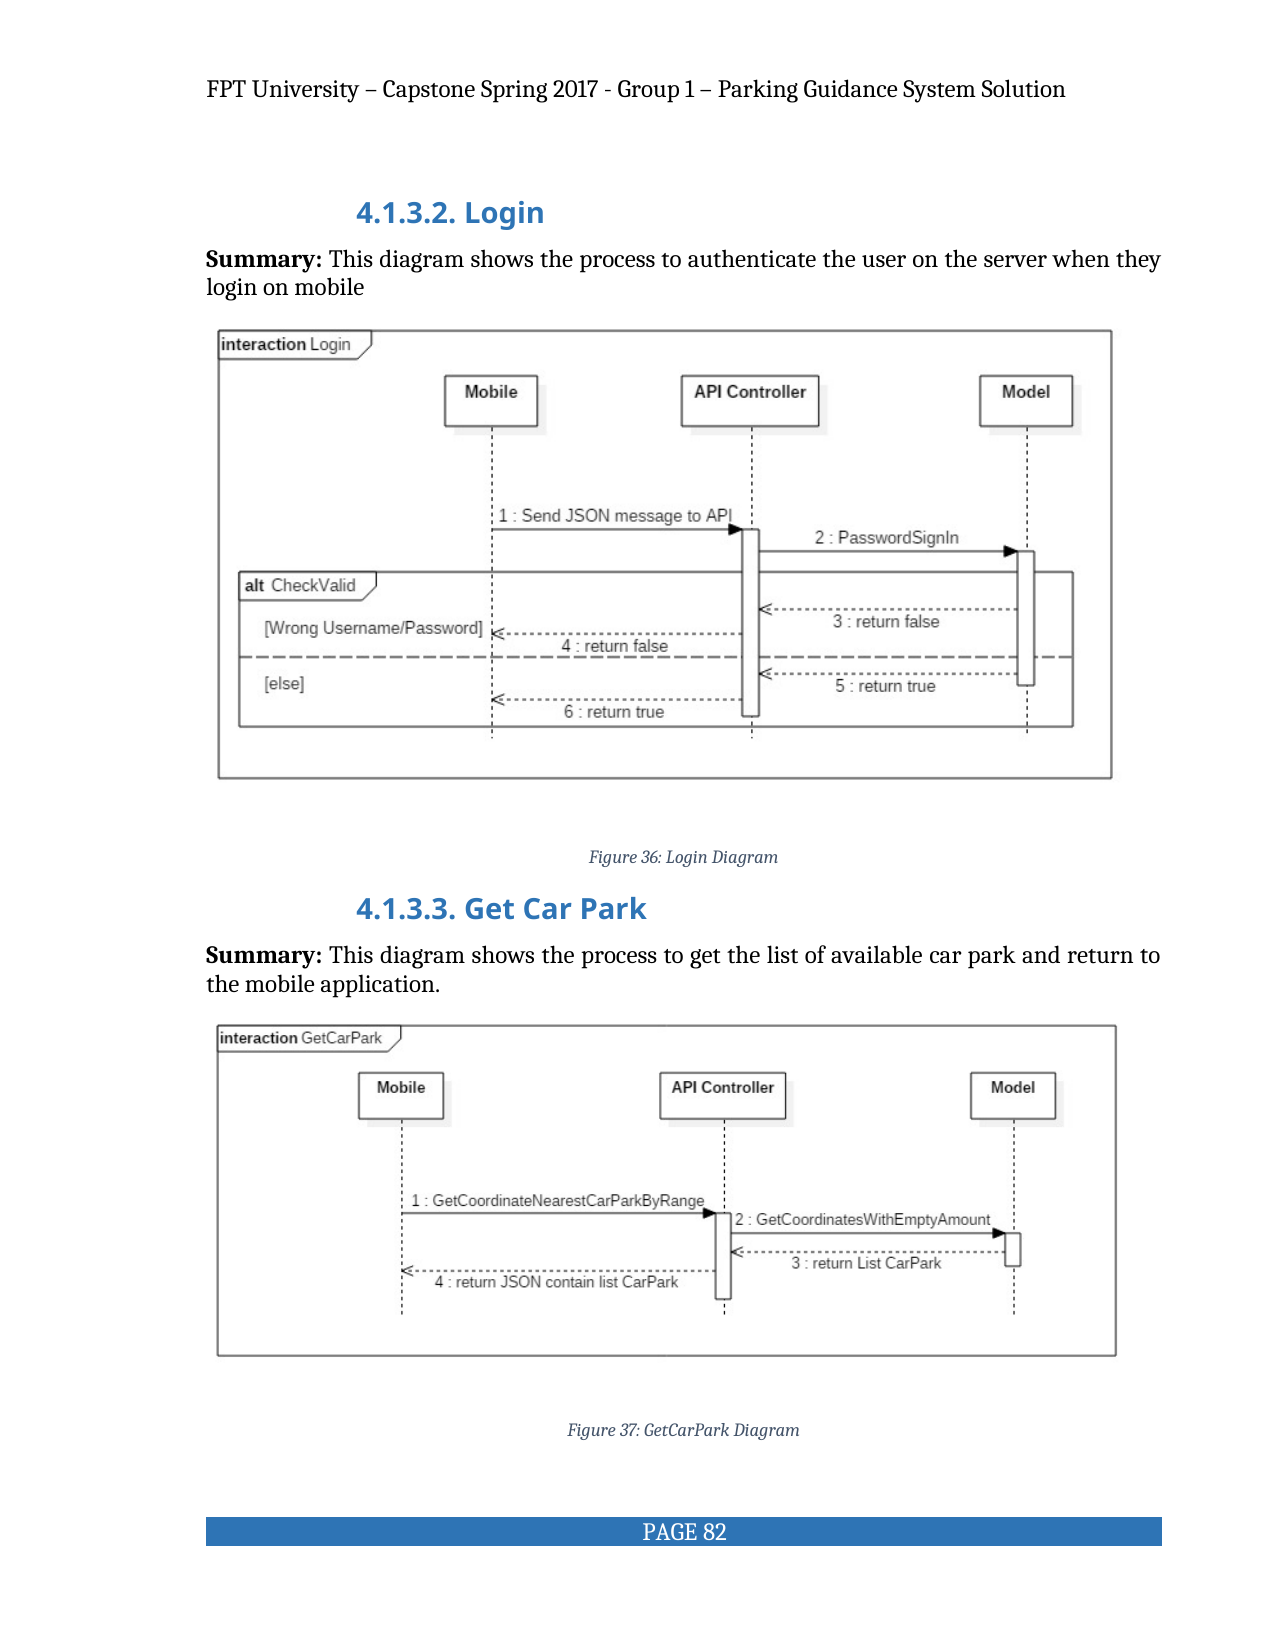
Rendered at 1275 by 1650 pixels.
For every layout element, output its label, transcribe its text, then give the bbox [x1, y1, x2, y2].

picture [206, 1015, 1163, 1403]
text Summary: This diagram shows the process to authenticate the user on the server when they login on mobile [206, 244, 1162, 302]
picture [206, 318, 1163, 830]
text Summary: This diagram shows the process to get the list of available car park and return to the mobile application. [206, 941, 1162, 998]
subtitle Login [206, 192, 1162, 232]
subtitle Get Car Park [206, 889, 1162, 928]
